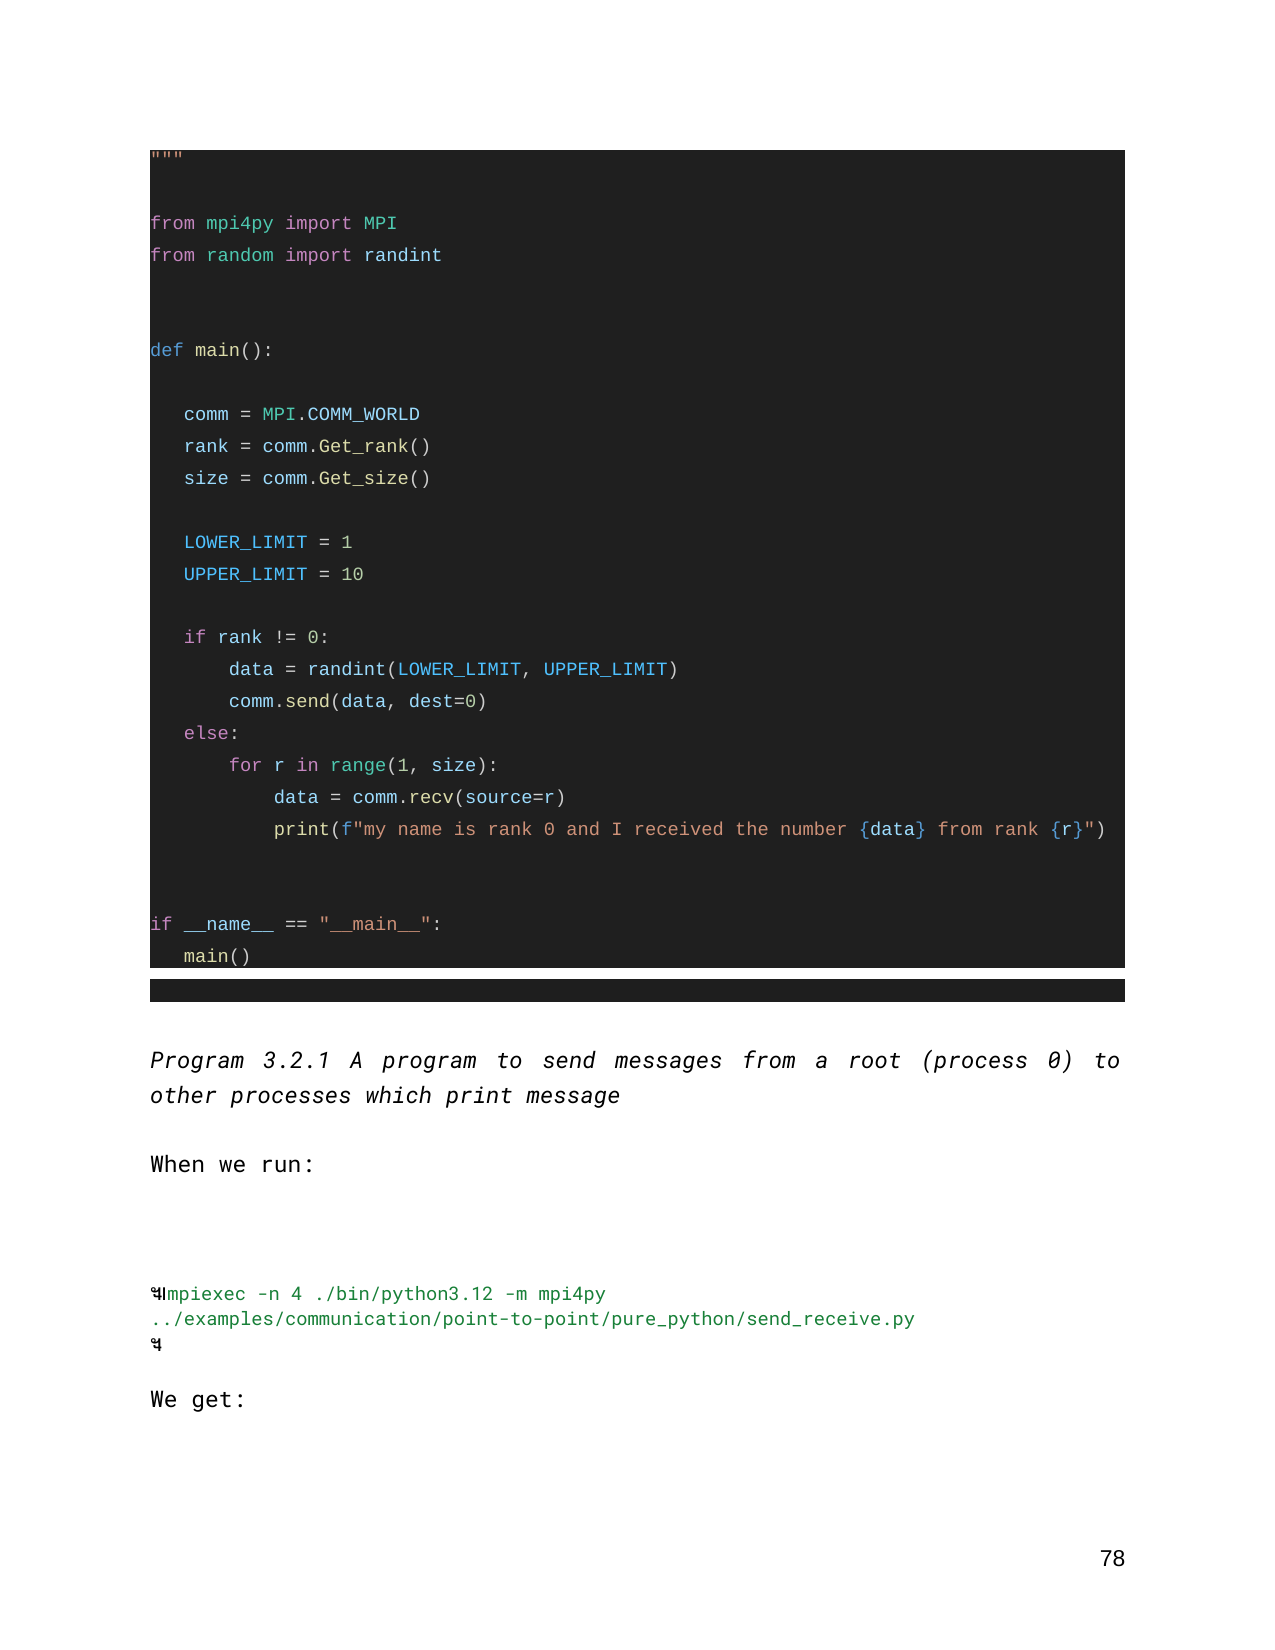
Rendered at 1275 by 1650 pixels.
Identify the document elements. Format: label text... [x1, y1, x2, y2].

text When we run: [150, 1148, 1125, 1179]
text for r in range(1, size): [150, 756, 1125, 777]
text LOWER_LIMIT = 1 [150, 532, 1125, 554]
text size = comm.Get_size() [150, 469, 1125, 490]
text data = comm.recv(source=r) [150, 787, 1125, 809]
text comm.send(data, dest=0) [150, 692, 1125, 713]
text main() [150, 947, 1125, 968]
text else: [150, 724, 1125, 745]
text def main(): [150, 341, 1125, 362]
text Program 3.2.1 A program to send messages from a root (process 0) to other processes which print message [150, 1044, 1125, 1109]
text We get: [150, 1383, 1125, 1413]
text data = randint(LOWER_LIMIT, UPPER_LIMIT) [150, 660, 1125, 681]
text """ [150, 150, 1125, 171]
text  [150, 1330, 1125, 1357]
text if __name__ == "__main__": [150, 915, 1125, 936]
text comm = MPI.COMM_WORLD [150, 405, 1125, 426]
text if rank != 0: [150, 628, 1125, 649]
text UPPER_LIMIT = 10 [150, 564, 1125, 586]
text from mpi4py import MPI [150, 214, 1125, 235]
text print(f"my name is rank 0 and I received the number {data} from rank {r}") [150, 819, 1125, 841]
text mpiexec -n 4 ./bin/python3.12 -m mpi4py ../examples/communication/point-to-point/pure_python/send_receive.py [150, 1279, 1125, 1330]
text from random import randint [150, 246, 1125, 267]
text rank = comm.Get_rank() [150, 437, 1125, 458]
